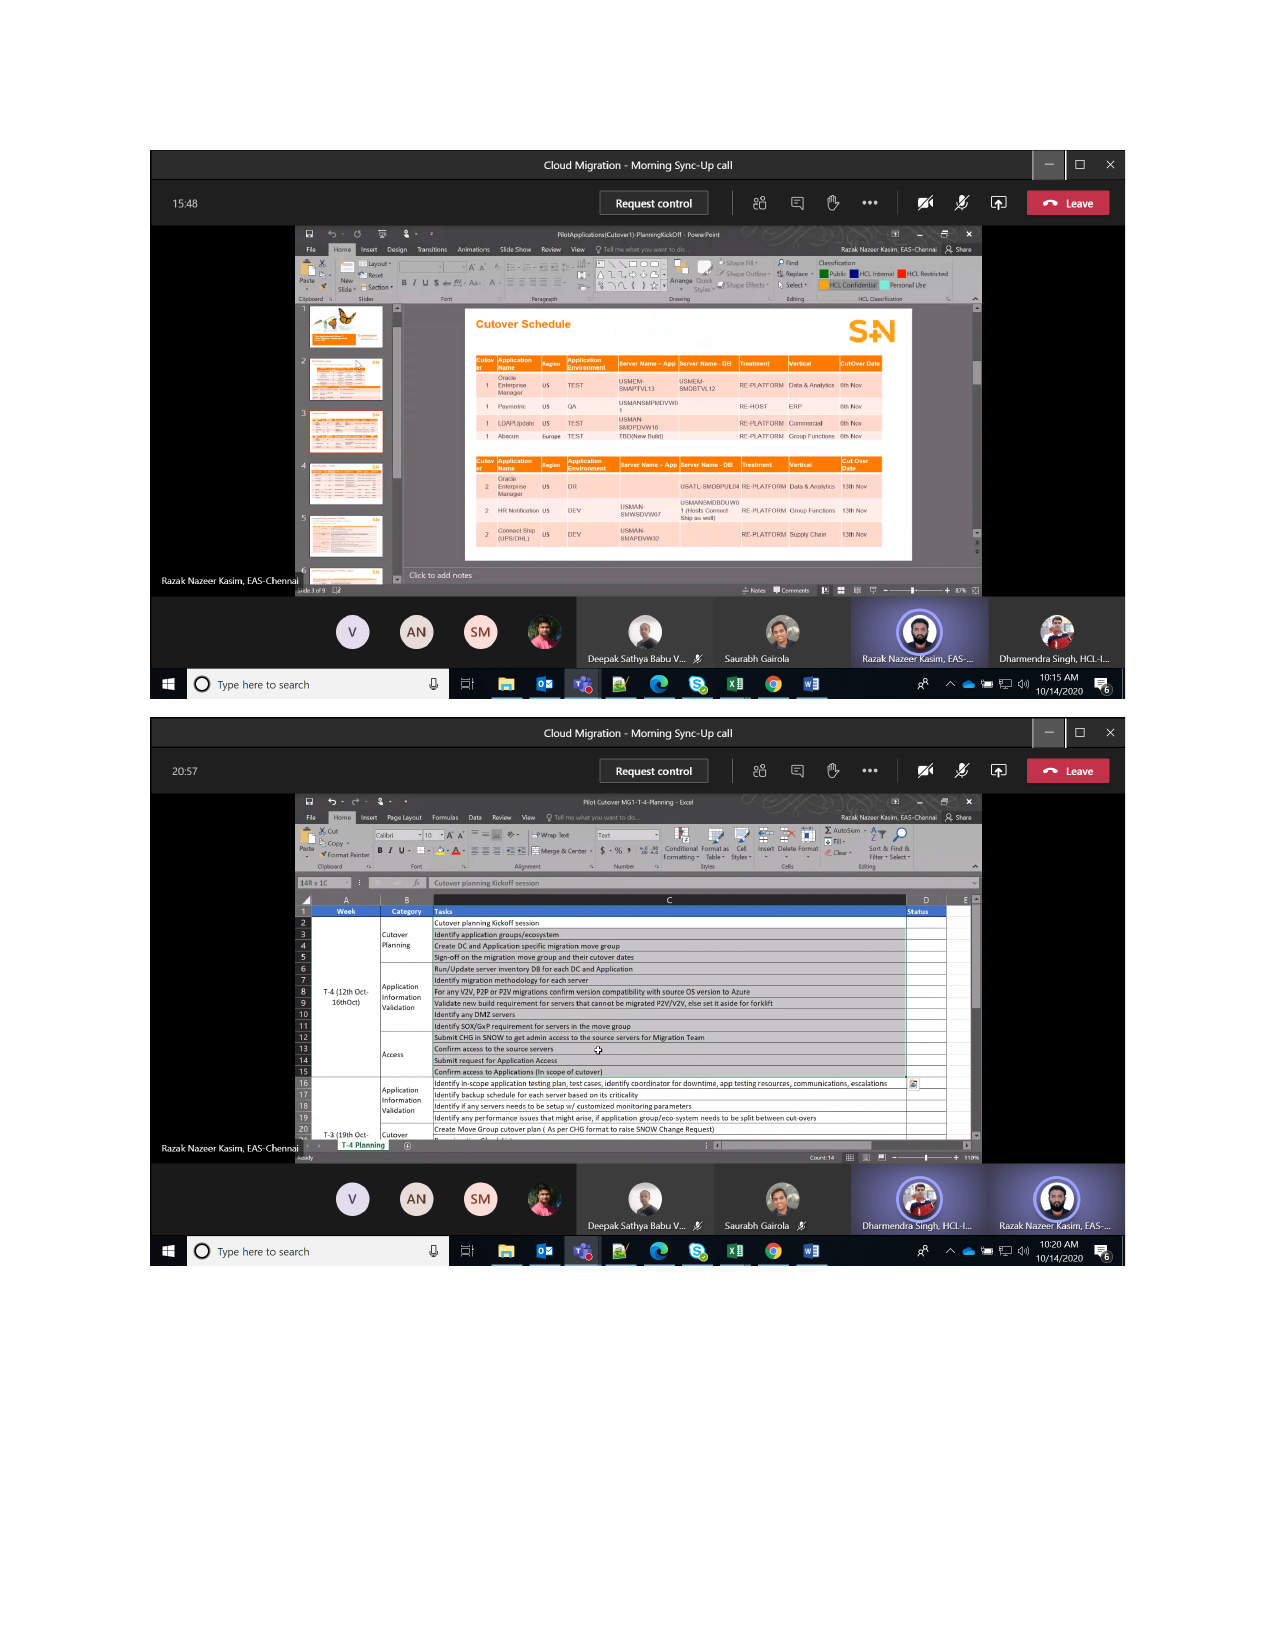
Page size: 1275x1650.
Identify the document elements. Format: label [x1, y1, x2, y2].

picture [150, 150, 1125, 699]
picture [150, 717, 1125, 1266]
